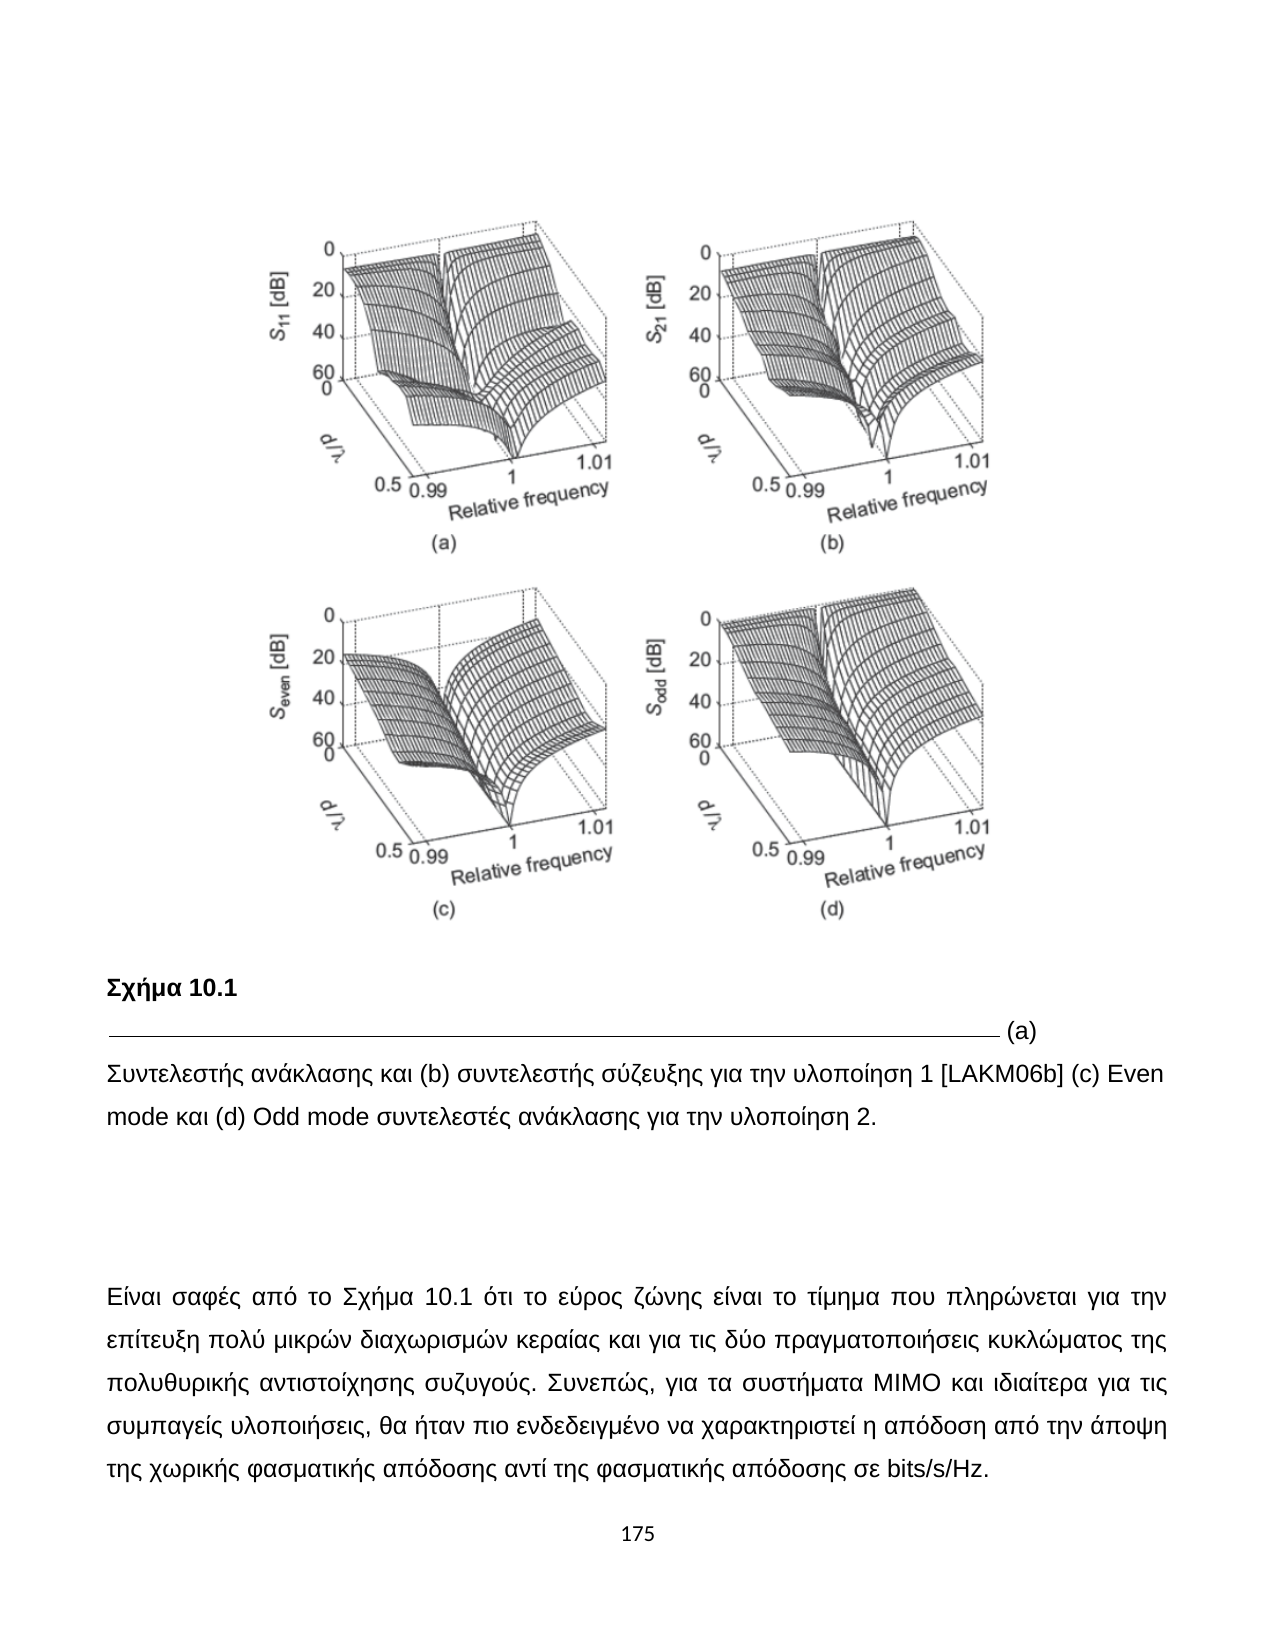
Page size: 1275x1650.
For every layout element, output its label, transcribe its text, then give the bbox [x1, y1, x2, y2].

picture [106, 1026, 1007, 1040]
text Είναι σαφές από το Σχήμα 10.1 ότι το εύρος ζώνης είναι το τίμημα που πληρώνεται για την επίτευξη πολύ μικρών διαχωρισμών κεραίας και για τις δύο πραγματοποιήσεις κυκλώματος της πολυθυρικής αντιστοίχησης συζυγούς. Συνεπώς, για τα συστήματα MIMO και ιδιαίτερα για τις συμπαγείς υλοποιήσεις, θα ήταν πιο ενδεδειγμένο να χαρακτηριστεί η απόδοση από την άποψη της χωρικής φασματικής απόδοσης αντί της φασματικής απόδοσης σε bits/s/Hz. [106, 1281, 1169, 1483]
text Σχήμα 10.1 (a) Συντελεστής ανάκλασης και (b) συντελεστής σύζευξης για την υλοποίηση 1 [LAKM06b] (c) Even mode και (d) Odd mode συντελεστές ανάκλασης για την υλοποίηση 2. [106, 973, 1169, 1131]
picture [231, 160, 1044, 942]
